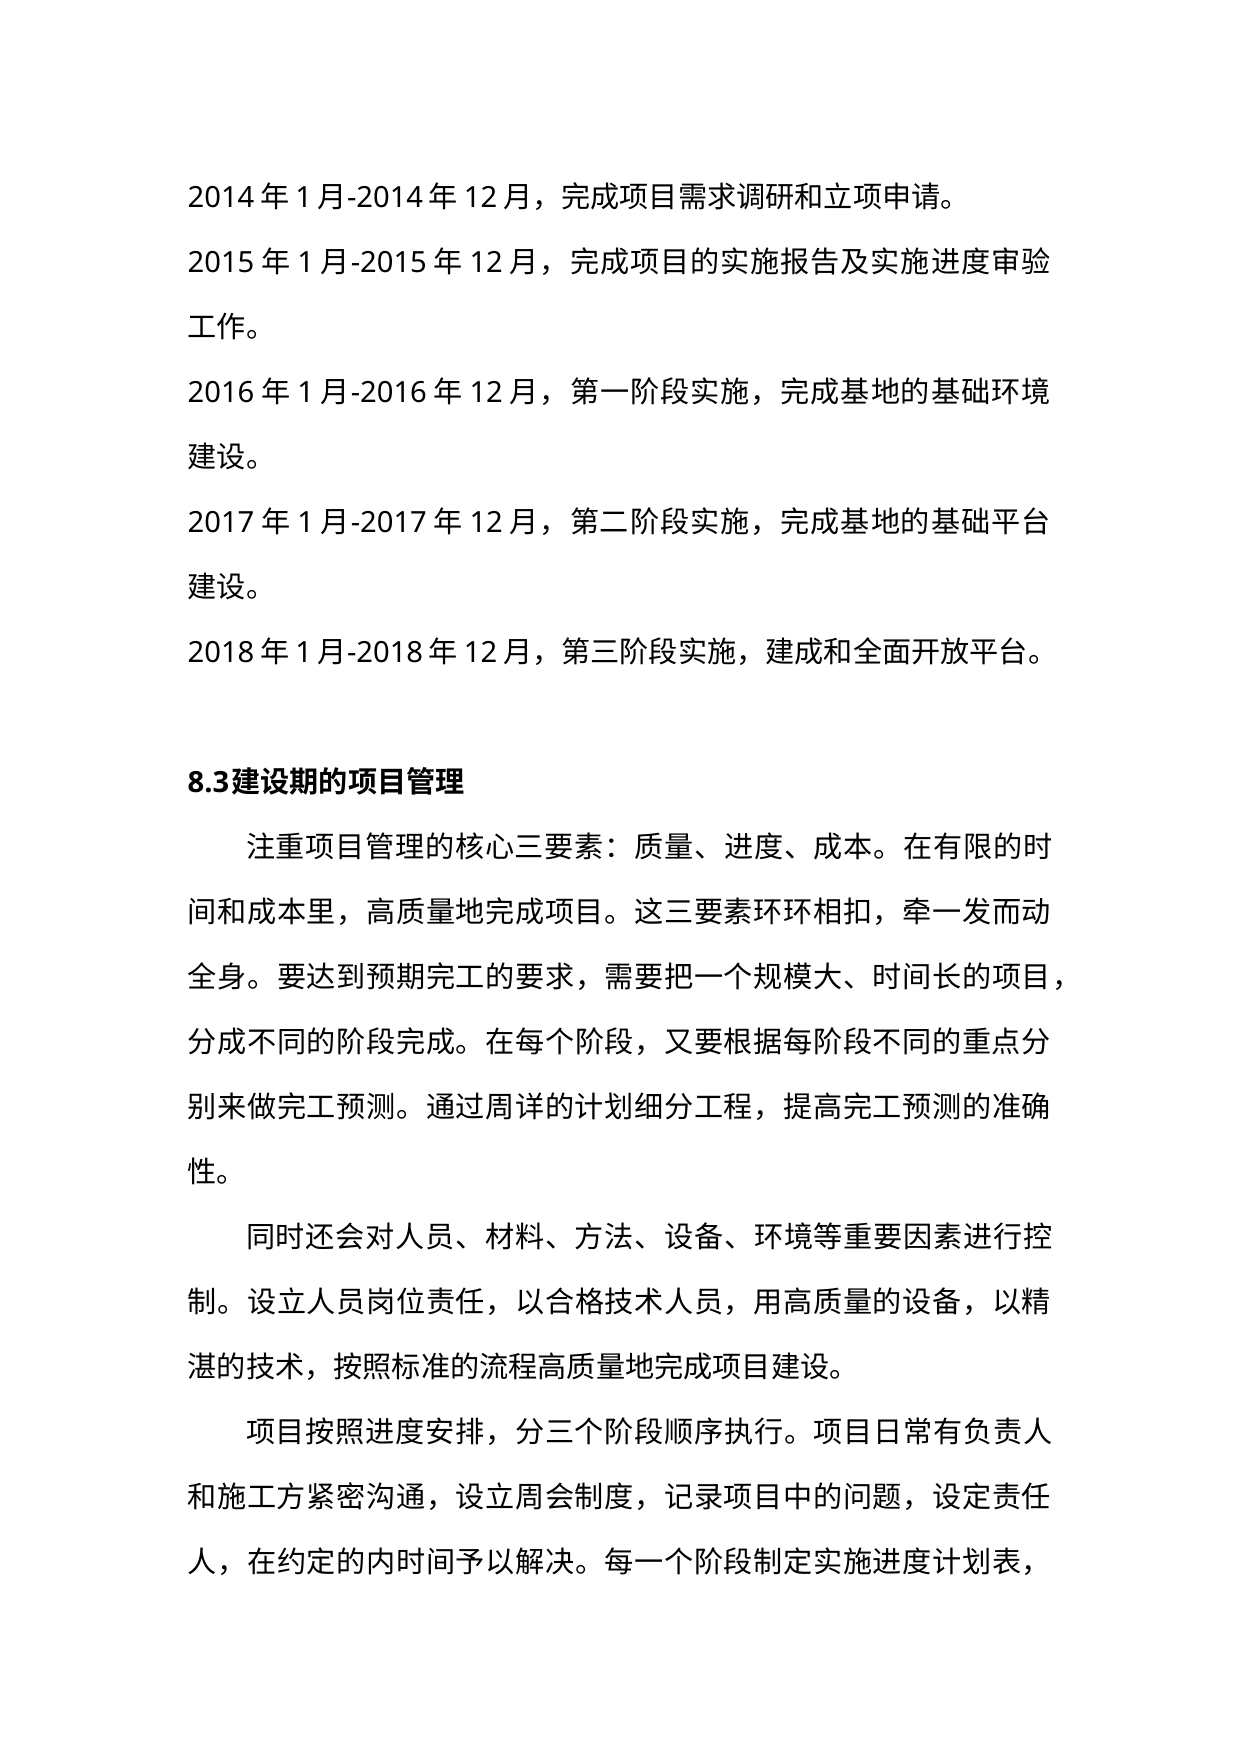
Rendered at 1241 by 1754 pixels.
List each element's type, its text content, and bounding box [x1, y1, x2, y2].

text 8.3 建设期的项目管理 [187, 747, 1053, 812]
text 同时还会对人员、材料、方法、设备、环境等重要因素进行控制。设立人员岗位责任，以合格技术人员，用高质量的设备，以精湛的技术，按照标准的流程高质量地完成项目建设。 [187, 1202, 1053, 1397]
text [187, 1397, 1053, 1592]
text 注重项目管理的核心三要素：质量、进度、成本。在有限的时间和成本里，高质量地完成项目。这三要素环环相扣，牵一发而动全身。要达到预期完工的要求，需要把一个规模大、时间长的项目，分成不同的阶段完成。在每个阶段，又要根据每阶段不同的重点分别来做完工预测。通过周详的计划细分工程，提高完工预测的准确性。 [187, 812, 1053, 1202]
text 2015年1月-2015年12月，完成项目的实施报告及实施进度审验工作。 [187, 227, 1053, 357]
text 2014年1月-2014年12月，完成项目需求调研和立项申请。 [187, 162, 1053, 227]
text 2018年1月-2018年12月，第三阶段实施，建成和全面开放平台。 [187, 617, 1053, 682]
text 2016年1月-2016年12月，第一阶段实施，完成基地的基础环境建设。 [187, 357, 1053, 487]
text 2017年1月-2017年12月，第二阶段实施，完成基地的基础平台建设。 [187, 487, 1053, 617]
